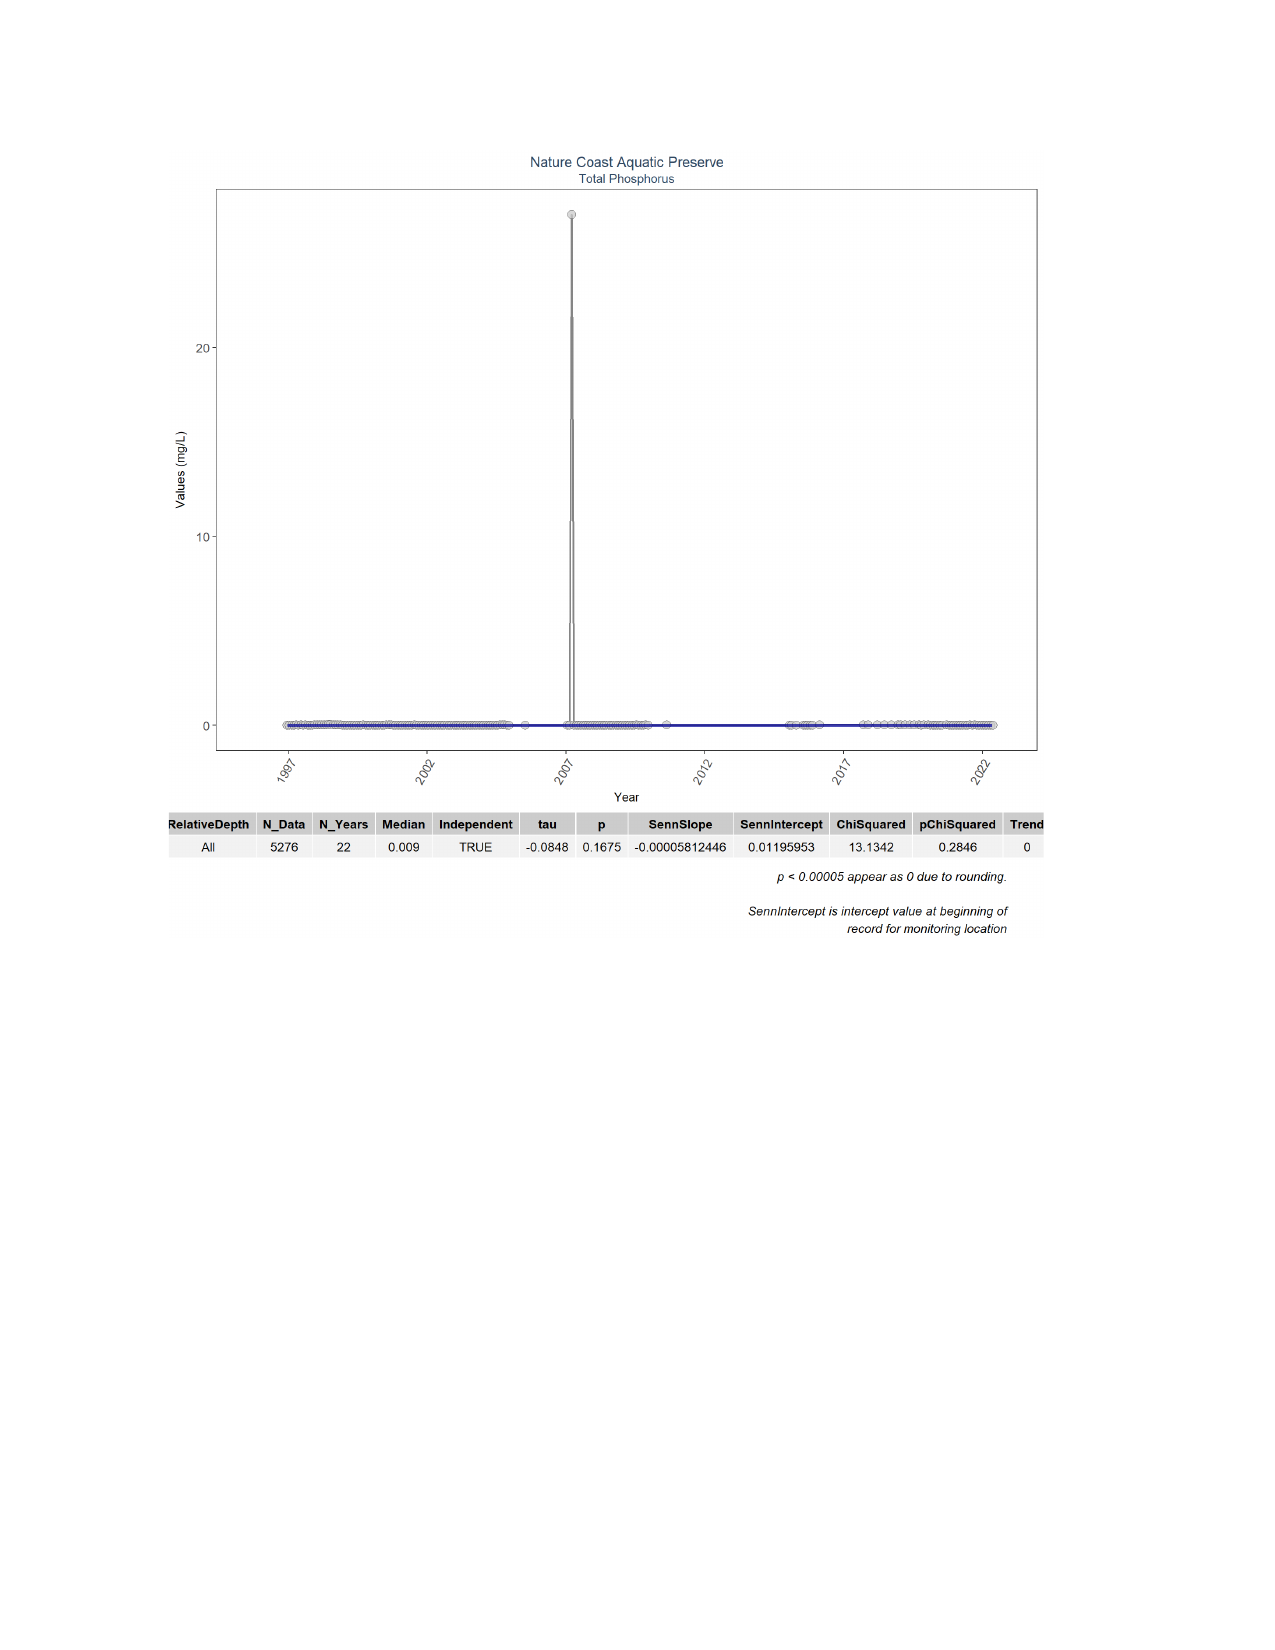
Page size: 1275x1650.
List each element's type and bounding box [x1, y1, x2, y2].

picture [168, 150, 1044, 938]
